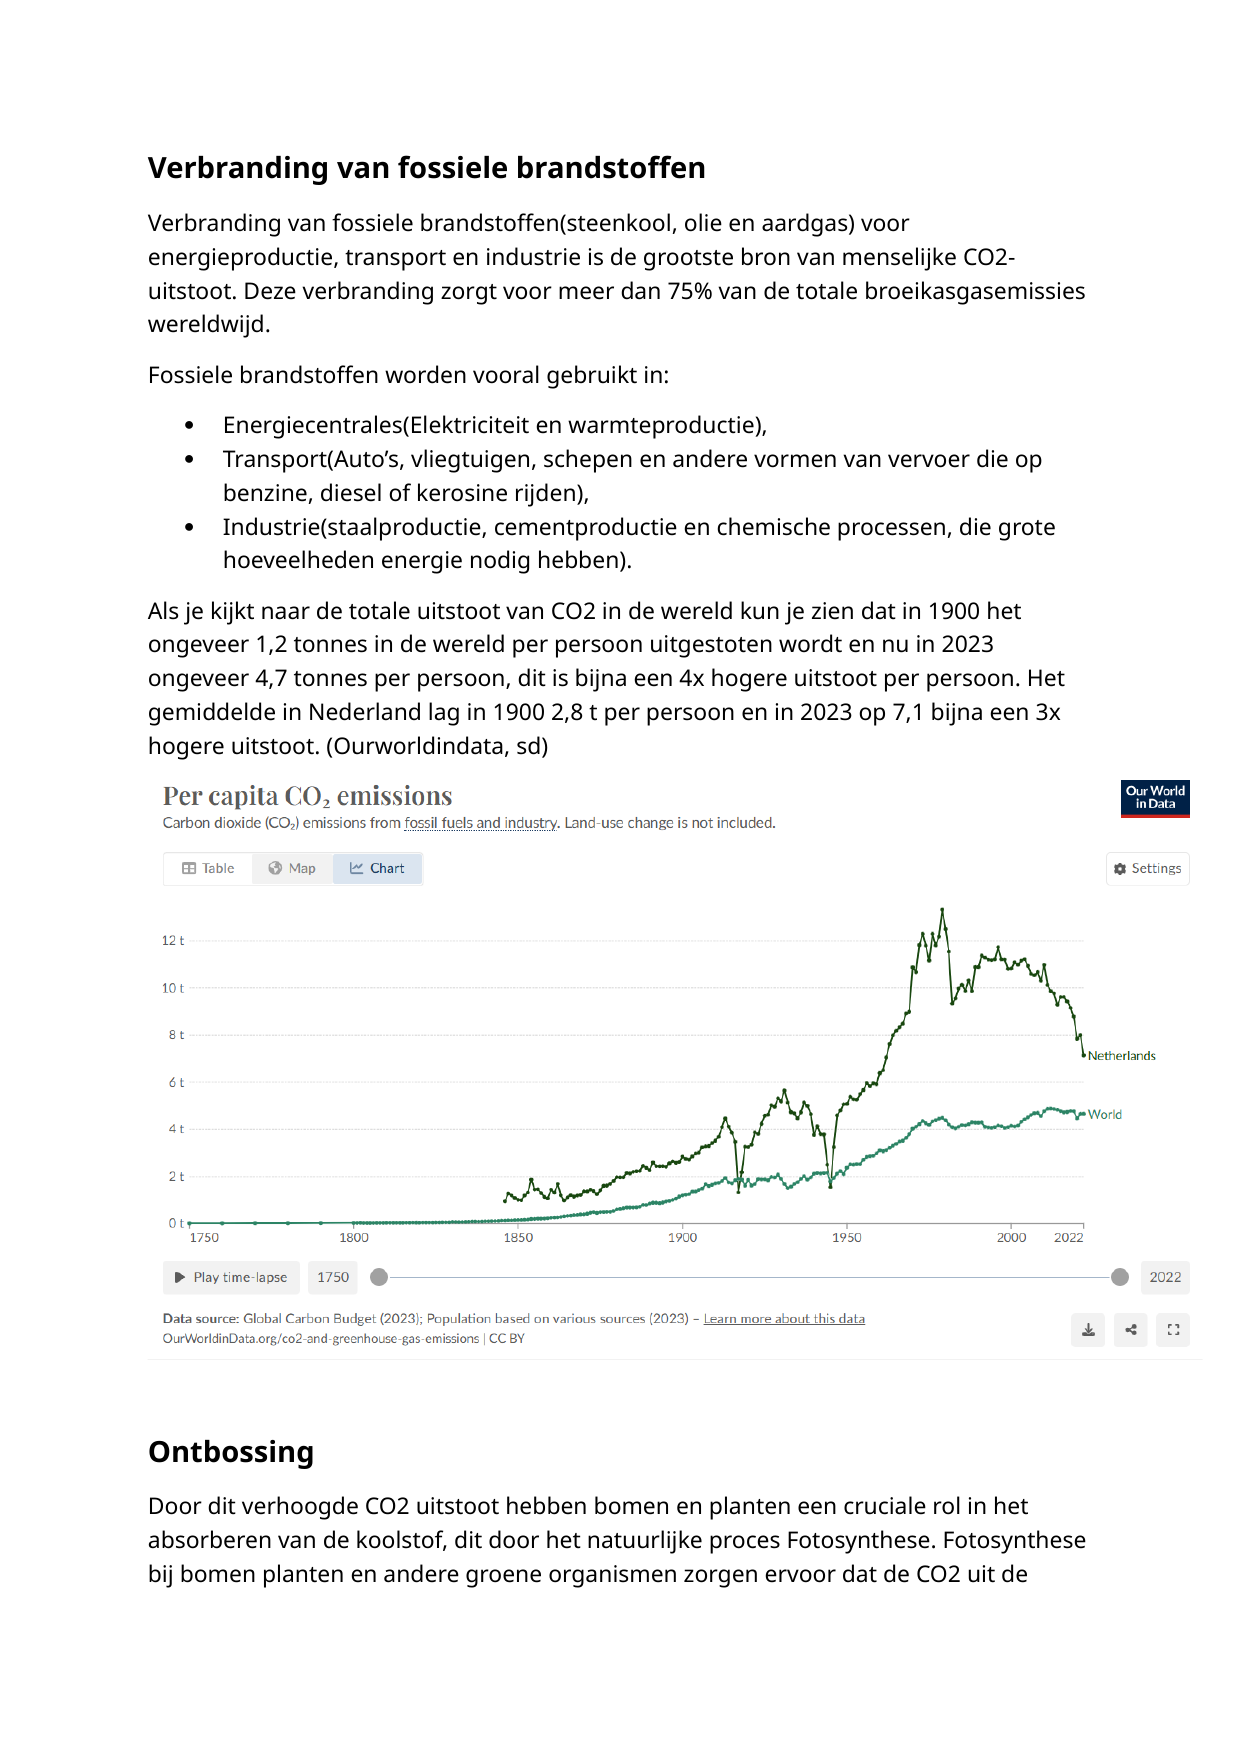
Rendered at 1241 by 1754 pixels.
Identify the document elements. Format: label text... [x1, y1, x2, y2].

picture [147, 780, 1203, 1362]
list Industrie(staalproductie, cementproductie en chemische processen, die grote hoeveelheden energie nodig hebben). [185, 510, 1093, 575]
text Ontbossing [148, 1431, 1093, 1471]
text Fossiele brandstoffen worden vooral gebruikt in: [148, 359, 1093, 390]
text Verbranding van fossiele brandstoffen(steenkool, olie en aardgas) voor energieproductie, transport en industrie is de grootste bron van menselijke CO2-uitstoot. Deze verbranding zorgt voor meer dan 75% van de totale broeikasgasemissies wereldwijd. [148, 207, 1093, 339]
list Transport(Auto’s, vliegtuigen, schepen en andere vormen van vervoer die op benzine, diesel of kerosine rijden), [185, 443, 1093, 508]
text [148, 1490, 1093, 1589]
text Verbranding van fossiele brandstoffen [148, 148, 1093, 187]
text Als je kijkt naar de totale uitstoot van CO2 in de wereld kun je zien dat in 1900 het ongeveer 1,2 tonnes in de wereld per persoon uitgestoten wordt en nu in 2023 ongeveer 4,7 tonnes per persoon, dit is bijna een 4x hogere uitstoot per persoon. Het gemiddelde in Nederland lag in 1900 2,8 t per persoon en in 2023 op 7,1 bijna een 3x hogere uitstoot. [148, 594, 1093, 761]
list Energiecentrales(Elektriciteit en warmteproductie), [185, 409, 1093, 440]
